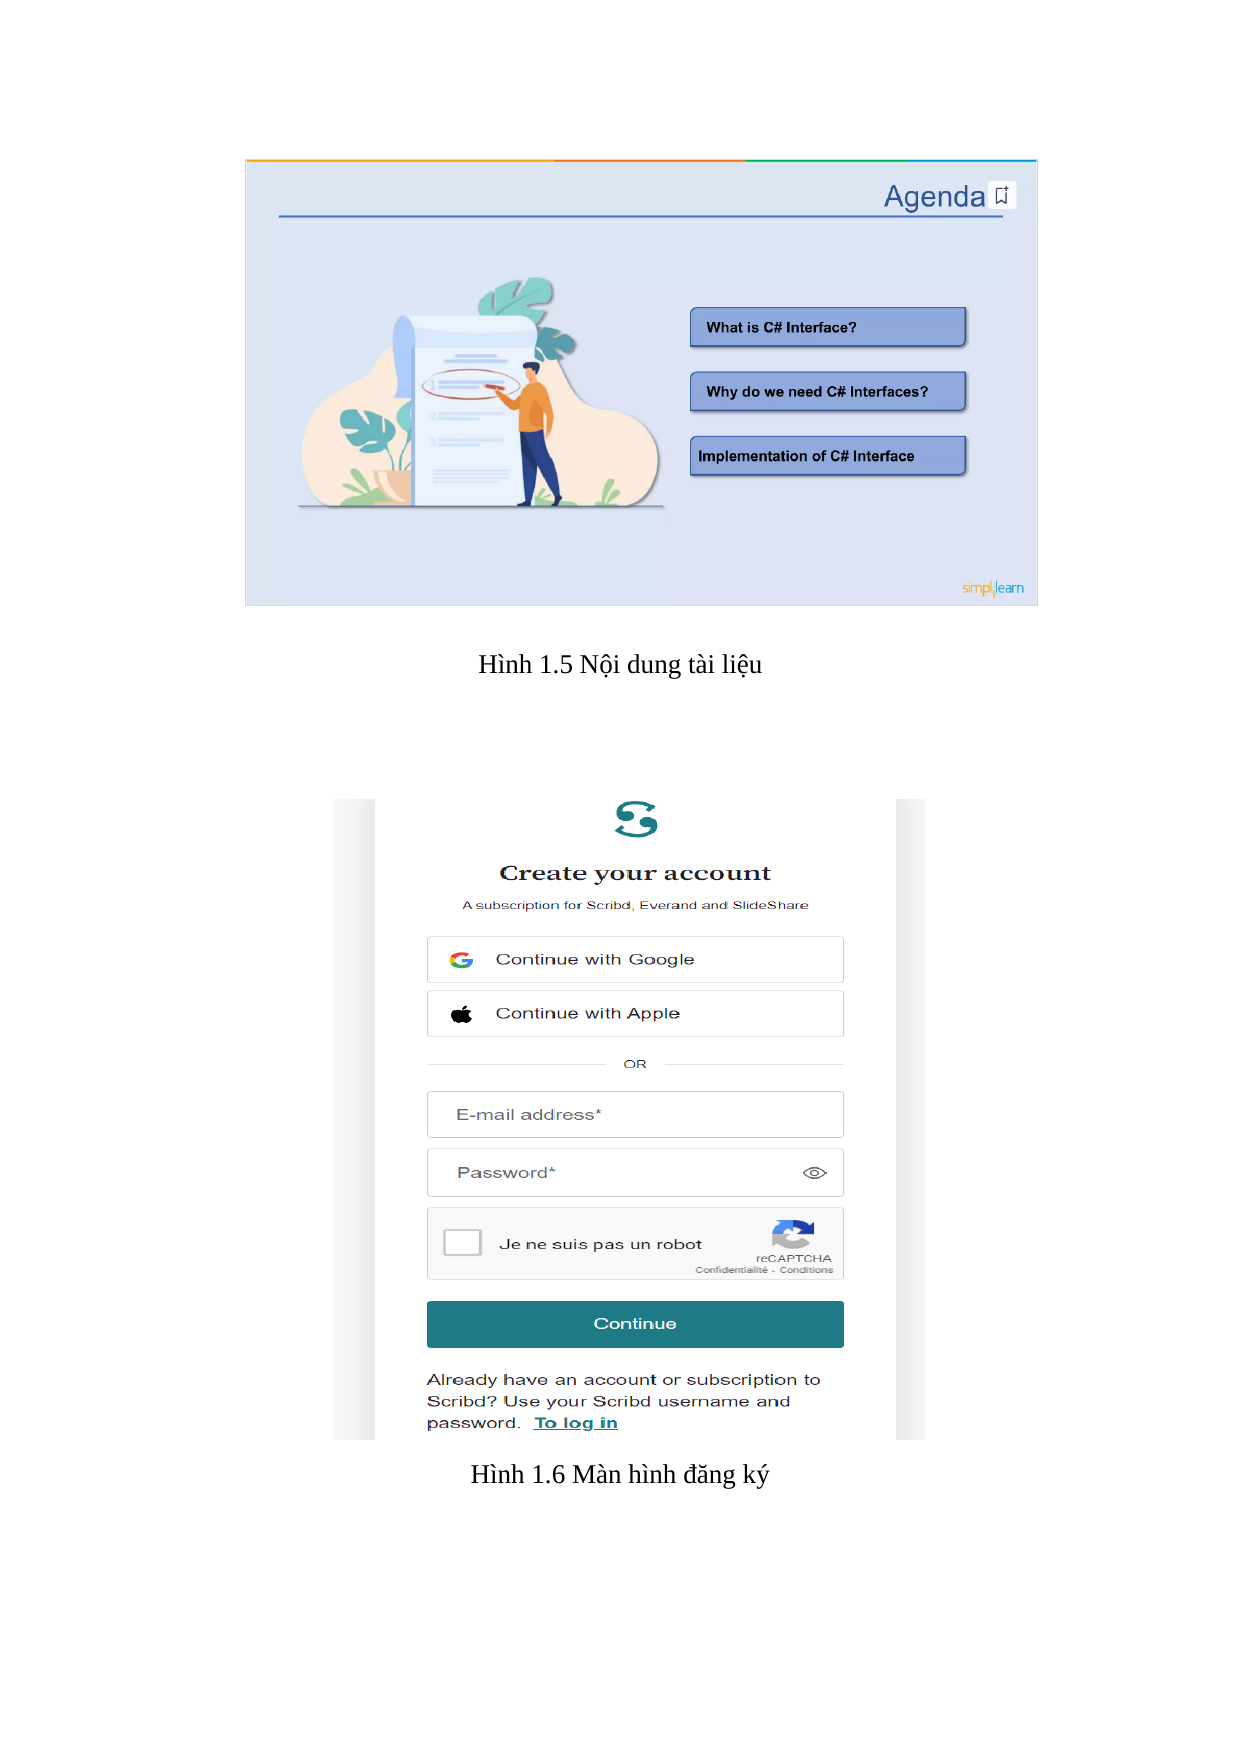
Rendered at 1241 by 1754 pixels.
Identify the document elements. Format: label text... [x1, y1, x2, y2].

text Hình 1.6 Màn hình đăng ký [150, 1458, 1090, 1489]
picture [332, 799, 925, 1440]
text Hình 1.5 Nội dung tài liệu [150, 649, 1090, 680]
picture [244, 150, 1041, 630]
